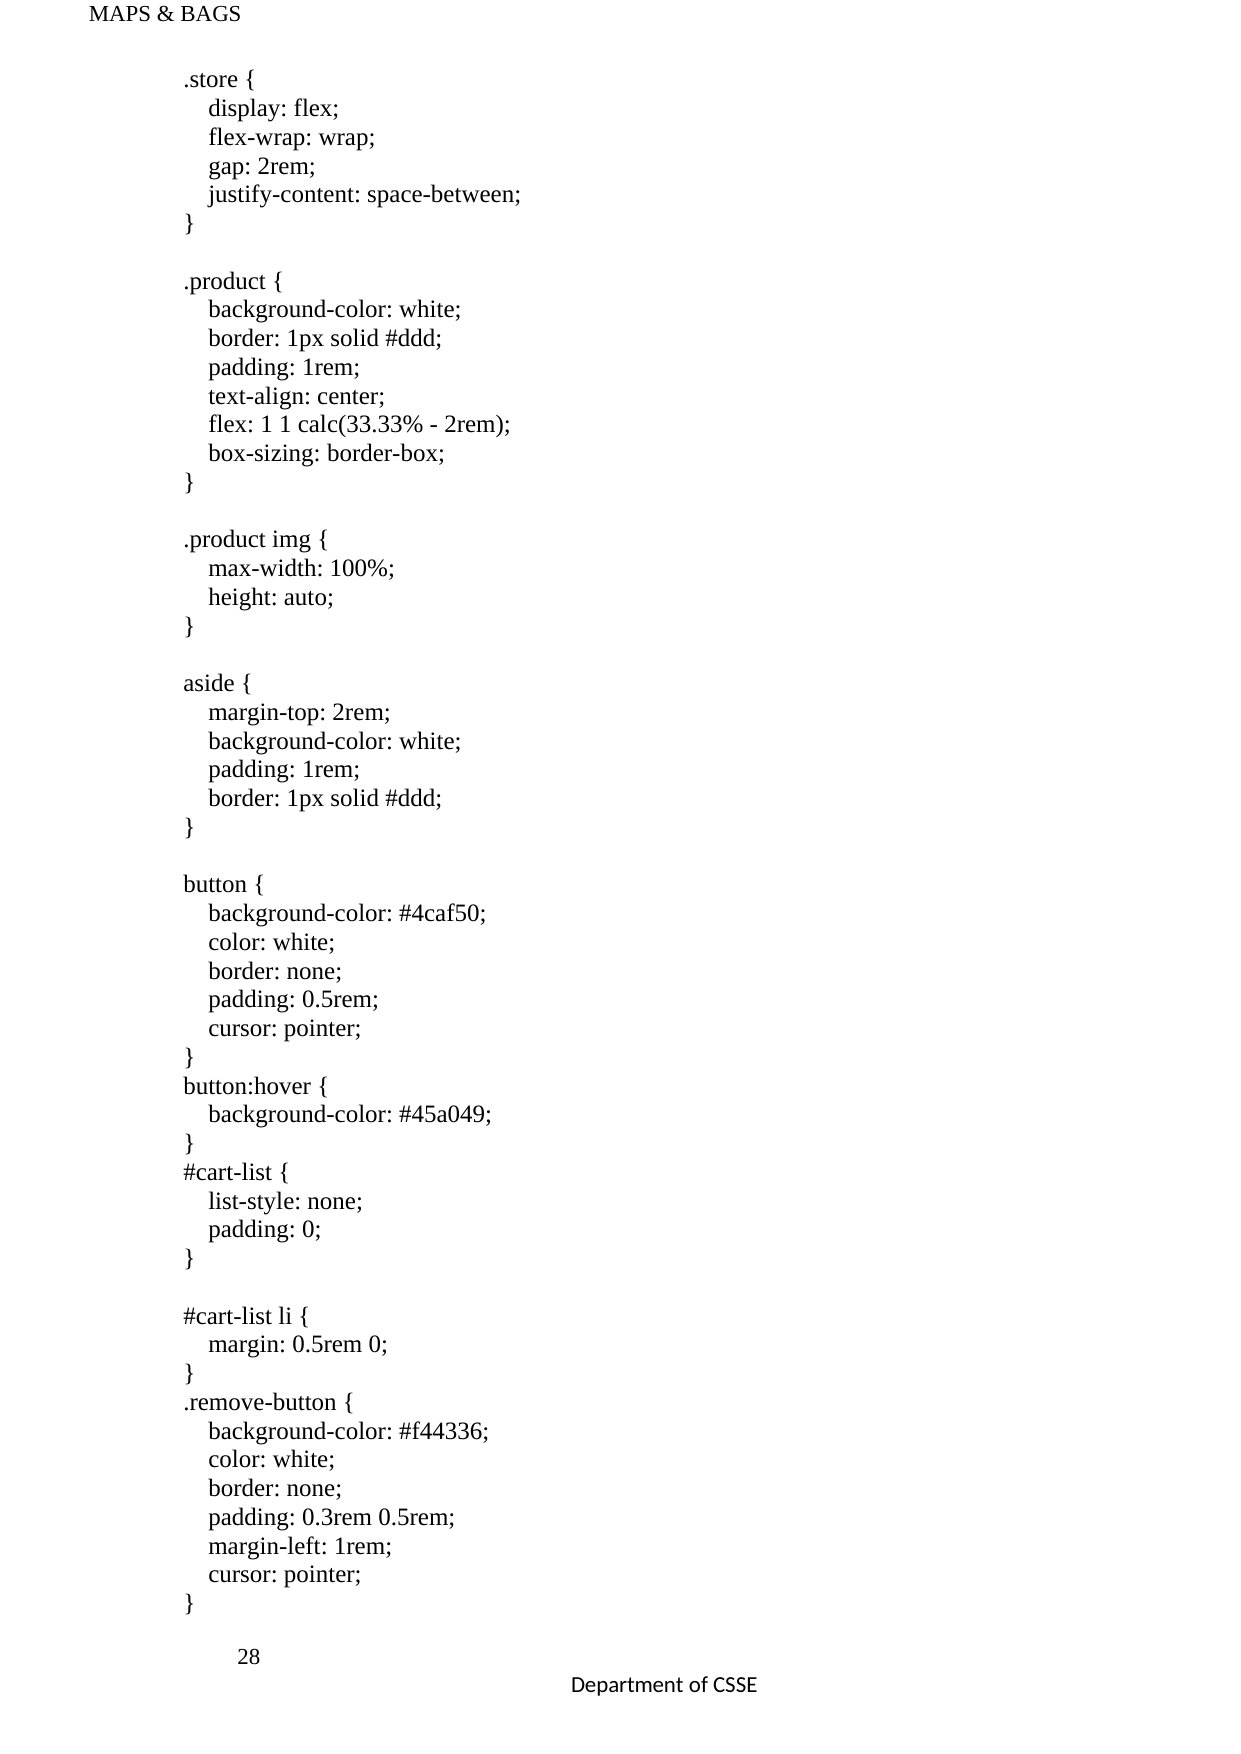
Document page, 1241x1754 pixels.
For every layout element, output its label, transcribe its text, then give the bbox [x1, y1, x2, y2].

text } [133, 467, 1155, 496]
text text-align: center; [133, 381, 1155, 409]
text #cart-list li { [133, 1301, 1155, 1329]
text margin-top: 2rem; [133, 697, 1155, 726]
text flex-wrap: wrap; [133, 122, 1155, 151]
text #cart-list { [133, 1157, 1155, 1186]
text background-color: white; [133, 726, 1155, 754]
text .remove-button { [133, 1387, 1155, 1416]
text } [133, 208, 1155, 237]
text padding: 1rem; [133, 754, 1155, 783]
text } [133, 1588, 1155, 1617]
text .product { [133, 266, 1155, 294]
text } [133, 1128, 1155, 1157]
text background-color: #f44336; [133, 1416, 1155, 1444]
text border: none; [133, 956, 1155, 984]
text margin-left: 1rem; [133, 1531, 1155, 1559]
text button:hover { [133, 1071, 1155, 1099]
text padding: 0; [133, 1214, 1155, 1243]
text border: none; [133, 1473, 1155, 1502]
text } [133, 1358, 1155, 1387]
text color: white; [133, 1444, 1155, 1473]
text padding: 1rem; [133, 352, 1155, 381]
text background-color: white; [133, 294, 1155, 323]
text .store { [133, 64, 1155, 93]
text max-width: 100%; [133, 553, 1155, 582]
text list-style: none; [133, 1186, 1155, 1214]
text } [133, 1243, 1155, 1272]
text cursor: pointer; [133, 1559, 1155, 1588]
text .product img { [133, 524, 1155, 553]
text } [133, 812, 1155, 841]
text justify-content: space-between; [133, 179, 1155, 208]
text padding: 0.3rem 0.5rem; [133, 1502, 1155, 1531]
text border: 1px solid #ddd; [133, 783, 1155, 812]
text display: flex; [133, 93, 1155, 122]
text background-color: #4caf50; [133, 898, 1155, 927]
text flex: 1 1 calc(33.33% - 2rem); [133, 409, 1155, 438]
text height: auto; [133, 582, 1155, 611]
text box-sizing: border-box; [133, 438, 1155, 467]
text background-color: #45a049; [133, 1099, 1155, 1128]
text margin: 0.5rem 0; [133, 1329, 1155, 1358]
text aside { [133, 668, 1155, 697]
text gap: 2rem; [133, 151, 1155, 179]
text border: 1px solid #ddd; [133, 323, 1155, 352]
text color: white; [133, 927, 1155, 956]
text } [133, 1042, 1155, 1071]
text cursor: pointer; [133, 1013, 1155, 1042]
text } [133, 611, 1155, 639]
text padding: 0.5rem; [133, 984, 1155, 1013]
text button { [133, 869, 1155, 898]
